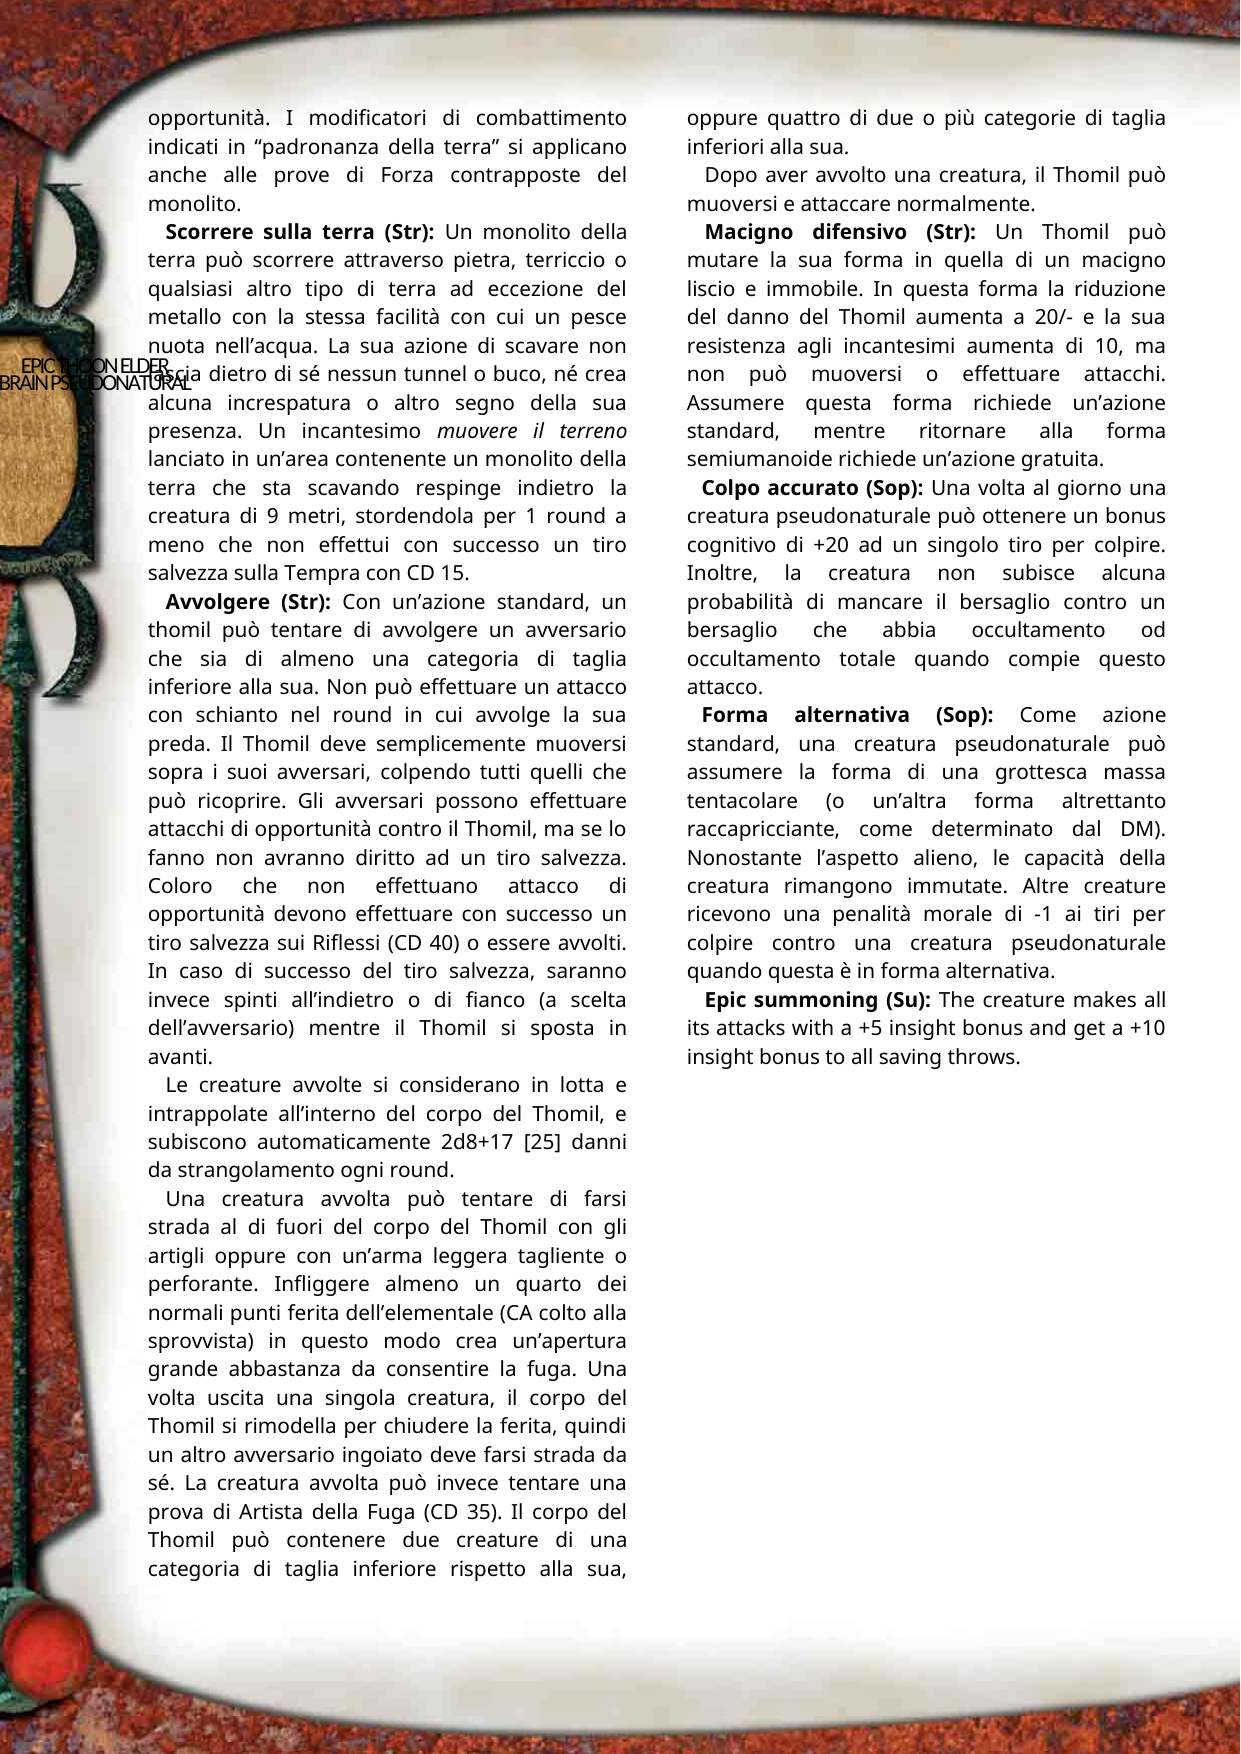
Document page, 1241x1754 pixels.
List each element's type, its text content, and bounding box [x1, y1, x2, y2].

text Forma alternativa (Sop): Come azione standard, una creatura pseudonaturale può assumere la forma di una grottesca massa tentacolare (o un’altra forma altrettanto raccapricciante, come determinato dal DM). Nonostante l’aspetto alieno, le capacità della creatura rimangono immutate. Altre creature ricevono una penalità morale di -1 ai tiri per colpire contro una creatura pseudonaturale quando questa è in forma alternativa. [687, 701, 1167, 985]
picture [0, 0, 1241, 1754]
text Macigno difensivo (Str): Un Thomil può mutare la sua forma in quella di un macigno liscio e immobile. In questa forma la riduzione del danno del Thomil aumenta a 20/- e la sua resistenza agli incantesimi aumenta di 10, ma non può muoversi o effettuare attacchi. Assumere questa forma richiede un’azione standard, mentre ritornare alla forma semiumanoide richiede un’azione gratuita. [687, 217, 1167, 473]
text Avvolgere (Str): Con un’azione standard, un thomil può tentare di avvolgere un avversario che sia di almeno una categoria di taglia inferiore alla sua. Non può effettuare un attacco con schianto nel round in cui avvolge la sua preda. Il Thomil deve semplicemente muoversi sopra i suoi avversari, colpendo tutti quelli che può ricoprire. Gli avversari possono effettuare attacchi di opportunità contro il Thomil, ma se lo fanno non avranno diritto ad un tiro salvezza. Coloro che non effettuano attacco di opportunità devono effettuare con successo un tiro salvezza sui Riflessi (CD 40) o essere avvolti. In caso di successo del tiro salvezza, saranno invece spinti all’indietro o di fianco (a scelta dell’avversario) mentre il Thomil si sposta in avanti. [148, 587, 628, 1070]
text Scorrere sulla terra (Str): Un monolito della terra può scorrere attraverso pietra, terriccio o qualsiasi altro tipo di terra ad eccezione del metallo con la stessa facilità con cui un pesce nuota nell’acqua. La sua azione di scavare non lascia dietro di sé nessun tunnel o buco, né crea alcuna increspatura o altro segno della sua presenza. Un incantesimo muovere il terreno lanciato in un’area contenente un monolito della terra che sta scavando respinge indietro la creatura di 9 metri, stordendola per 1 round a meno che non effettui con successo un tiro salvezza sulla Tempra con CD 15. [148, 217, 628, 587]
text Dopo aver avvolto una creatura, il Thomil può muoversi e attaccare normalmente. [687, 160, 1167, 217]
text Le creature avvolte si considerano in lotta e intrappolate all’interno del corpo del Thomil, e subiscono automaticamente 2d8+17 [25] danni da strangolamento ogni round. [148, 1070, 628, 1184]
text Epic summoning (Su): The creature makes all its attacks with a +5 insight bonus and get a +10 insight bonus to all saving throws. [687, 985, 1167, 1070]
text Una creatura avvolta può tentare di farsi strada al di fuori del corpo del Thomil con gli artigli oppure con un’arma leggera tagliente o perforante. Infliggere almeno un quarto dei normali punti ferita dell’elementale (CA colto alla sprovvista) in questo modo crea un’apertura grande abbastanza da consentire la fuga. Una volta uscita una singola creatura, il corpo del Thomil si rimodella per chiudere la ferita, quindi un altro avversario ingoiato deve farsi strada da sé. La creatura avvolta può invece tentare una prova di Artista della Fuga (CD 35). Il corpo del Thomil può contenere due creature di una categoria di taglia inferiore rispetto alla sua, oppure quattro di due o più categorie di taglia inferiori alla sua. [148, 1184, 628, 1582]
